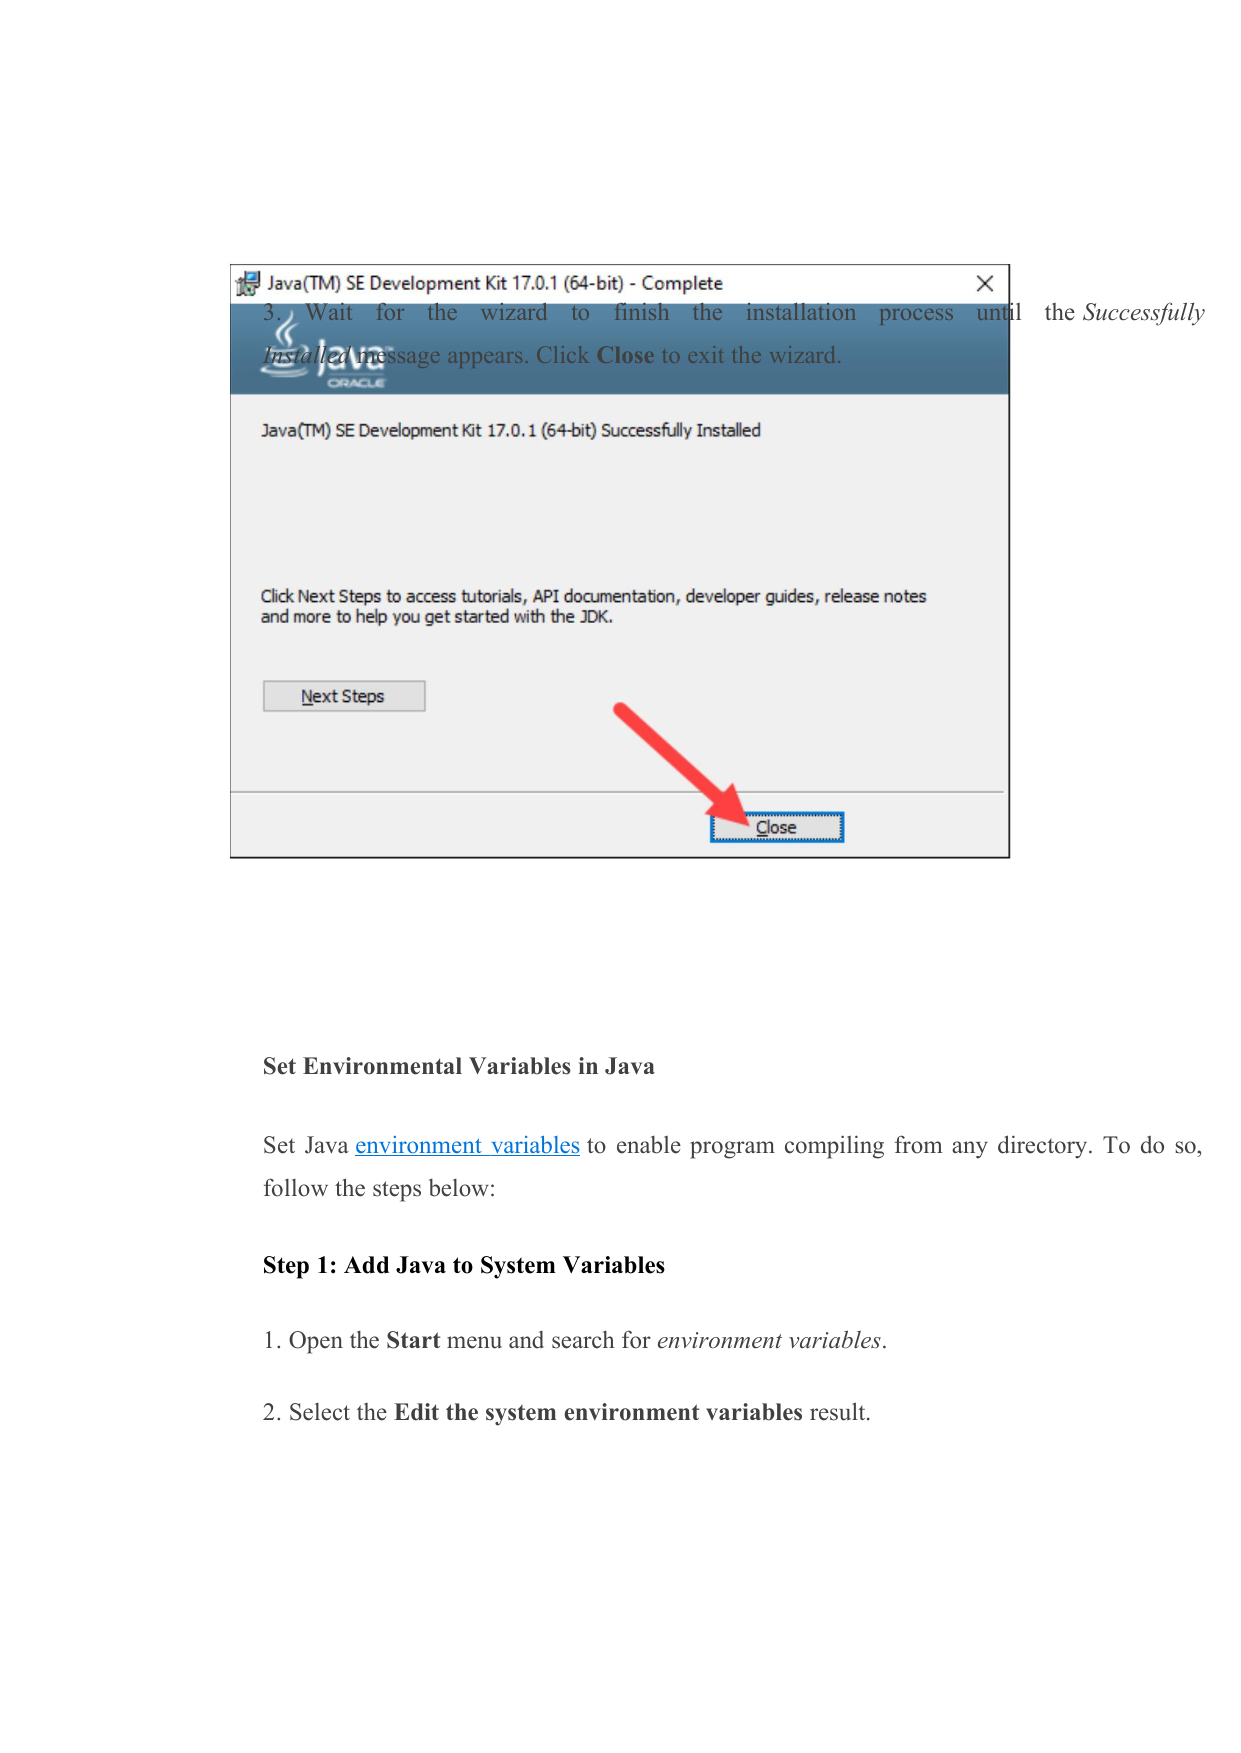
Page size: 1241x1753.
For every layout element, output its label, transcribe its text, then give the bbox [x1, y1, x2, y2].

text 1. Open the Start menu and search for environment variables. [263, 1326, 911, 1354]
picture [227, 261, 1013, 861]
text 3. Wait for the wizard to finish the installation process until the Successfully [263, 299, 1228, 326]
text follow the steps below: [263, 1174, 1228, 1202]
text 2. Select the Edit the system environment variables result. [263, 1398, 911, 1426]
text Installed message appears. Click Close to exit the wizard. [263, 342, 1228, 369]
text Set Java environment variables to enable program compiling from any directory. To do so, [263, 1131, 1228, 1159]
text Set Environmental Variables in Java [263, 1045, 811, 1082]
text Step 1: Add Java to System Variables [263, 1247, 756, 1279]
